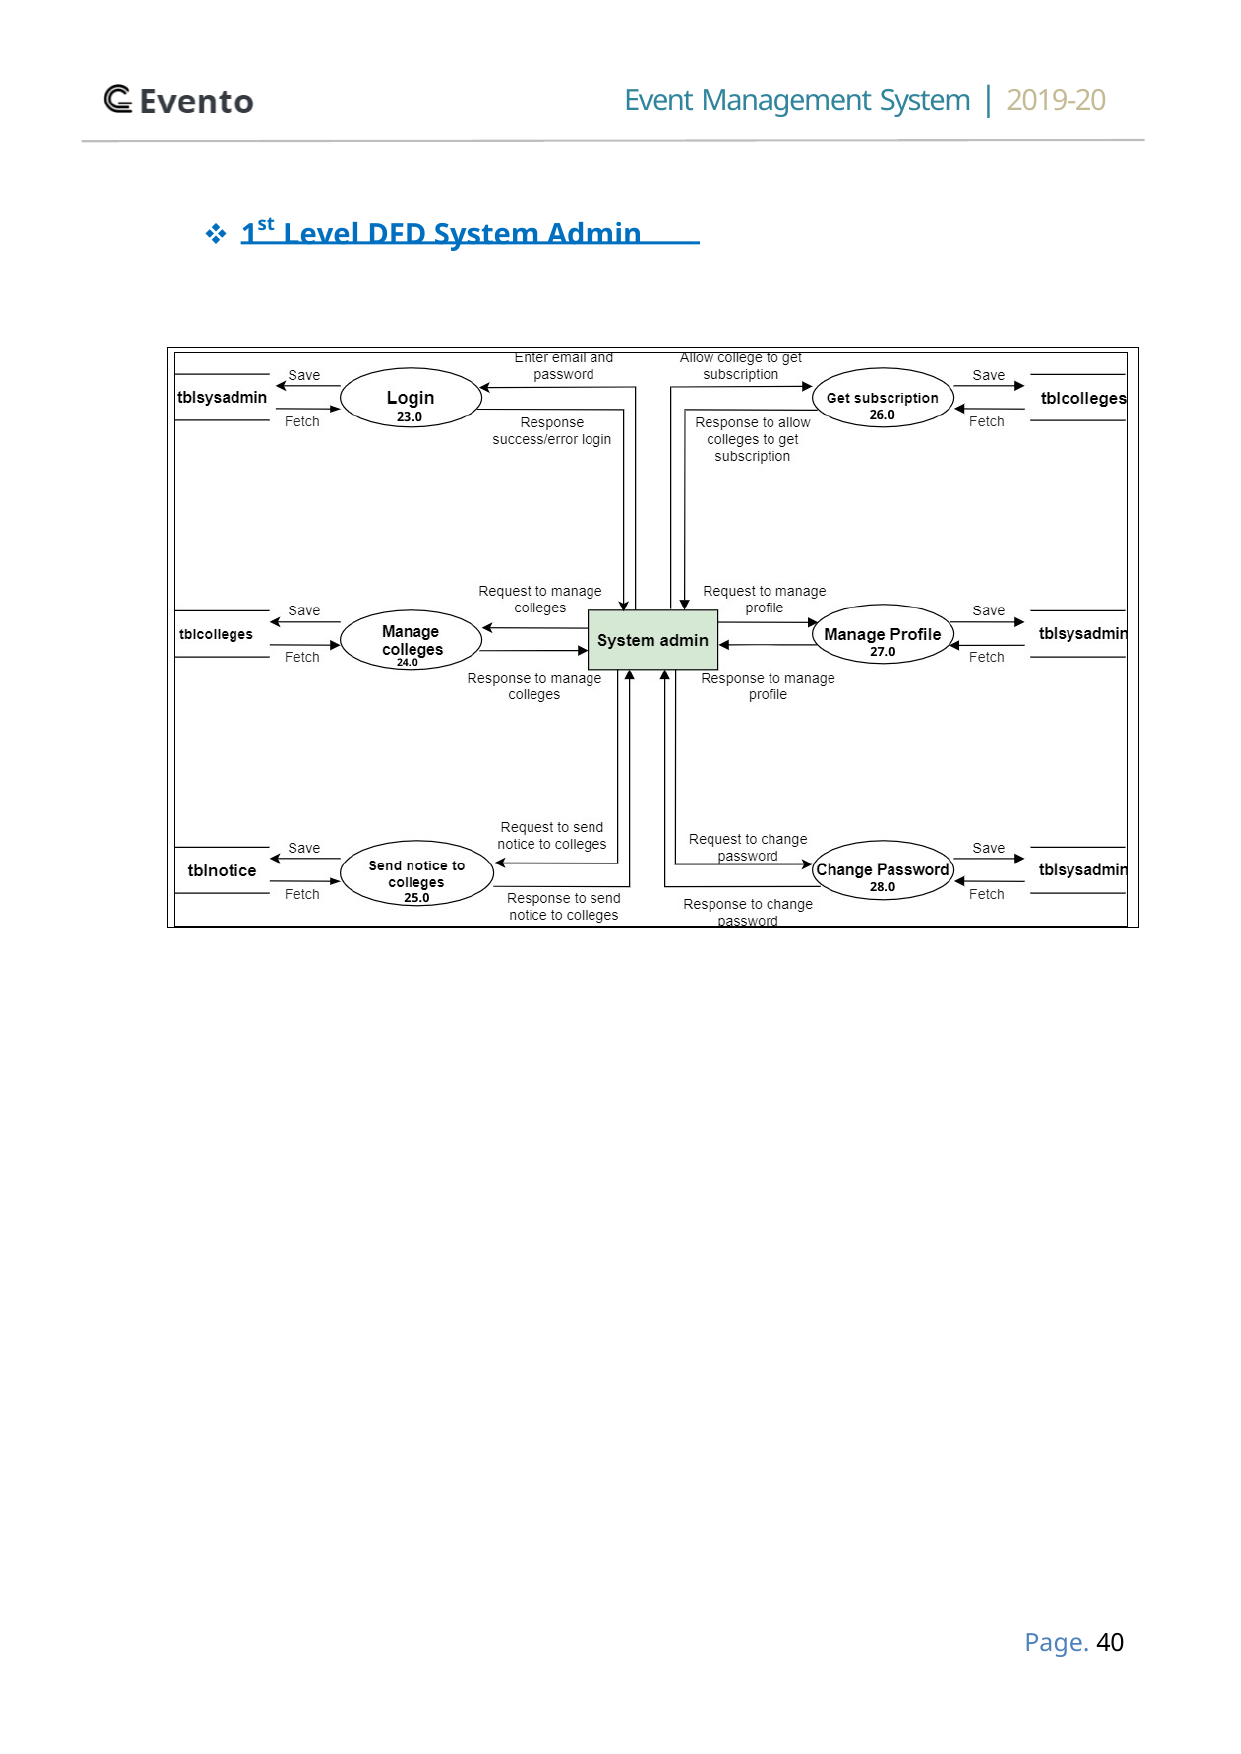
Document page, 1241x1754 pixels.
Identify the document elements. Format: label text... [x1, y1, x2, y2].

picture [103, 80, 280, 128]
picture [175, 353, 1127, 926]
subtitle 1st Level DFD System Admin [203, 210, 1203, 253]
